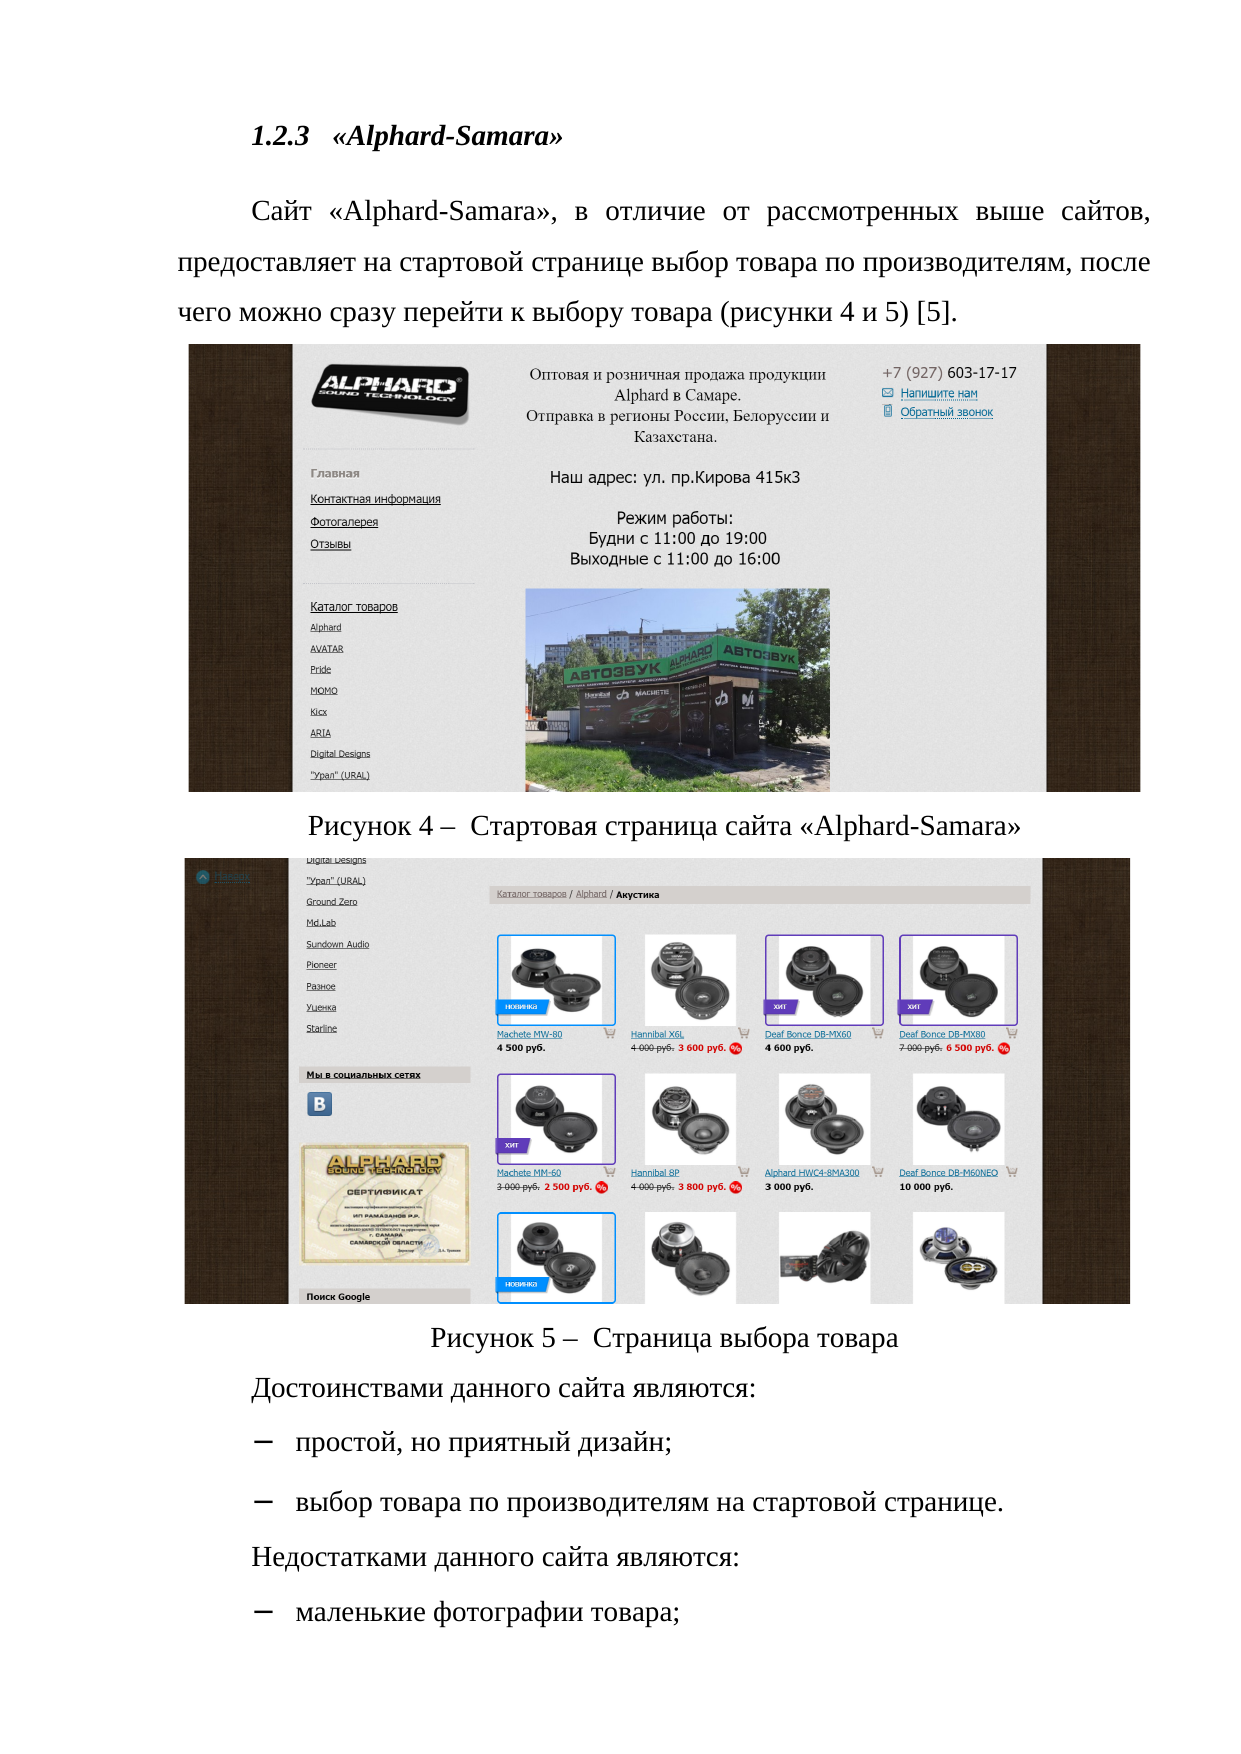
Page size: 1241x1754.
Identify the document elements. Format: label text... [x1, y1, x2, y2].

text Страница выбора товара [177, 1320, 1152, 1353]
picture [184, 858, 1131, 1304]
text простой, но приятный дизайн; [177, 1421, 1152, 1460]
text выбор товара по производителям на стартовой странице. [177, 1480, 1152, 1520]
text Стартовая страница сайта «Alphard-Samara» [177, 808, 1152, 842]
text маленькие фотографии товара; [177, 1590, 1152, 1629]
text «Alphard-Samara» [251, 118, 1152, 152]
picture [188, 344, 1141, 792]
text Недостатками данного сайта являются: [177, 1539, 1152, 1573]
text Достоинствами данного сайта являются: [177, 1370, 1152, 1404]
text Сайт «Alphard-Samara», в отличие от рассмотренных выше сайтов, предоставляет на стартовой странице выбор товара по производителям, после чего можно сразу перейти к выбору товара (рисунки 4 и 5) [5]. [177, 193, 1152, 328]
